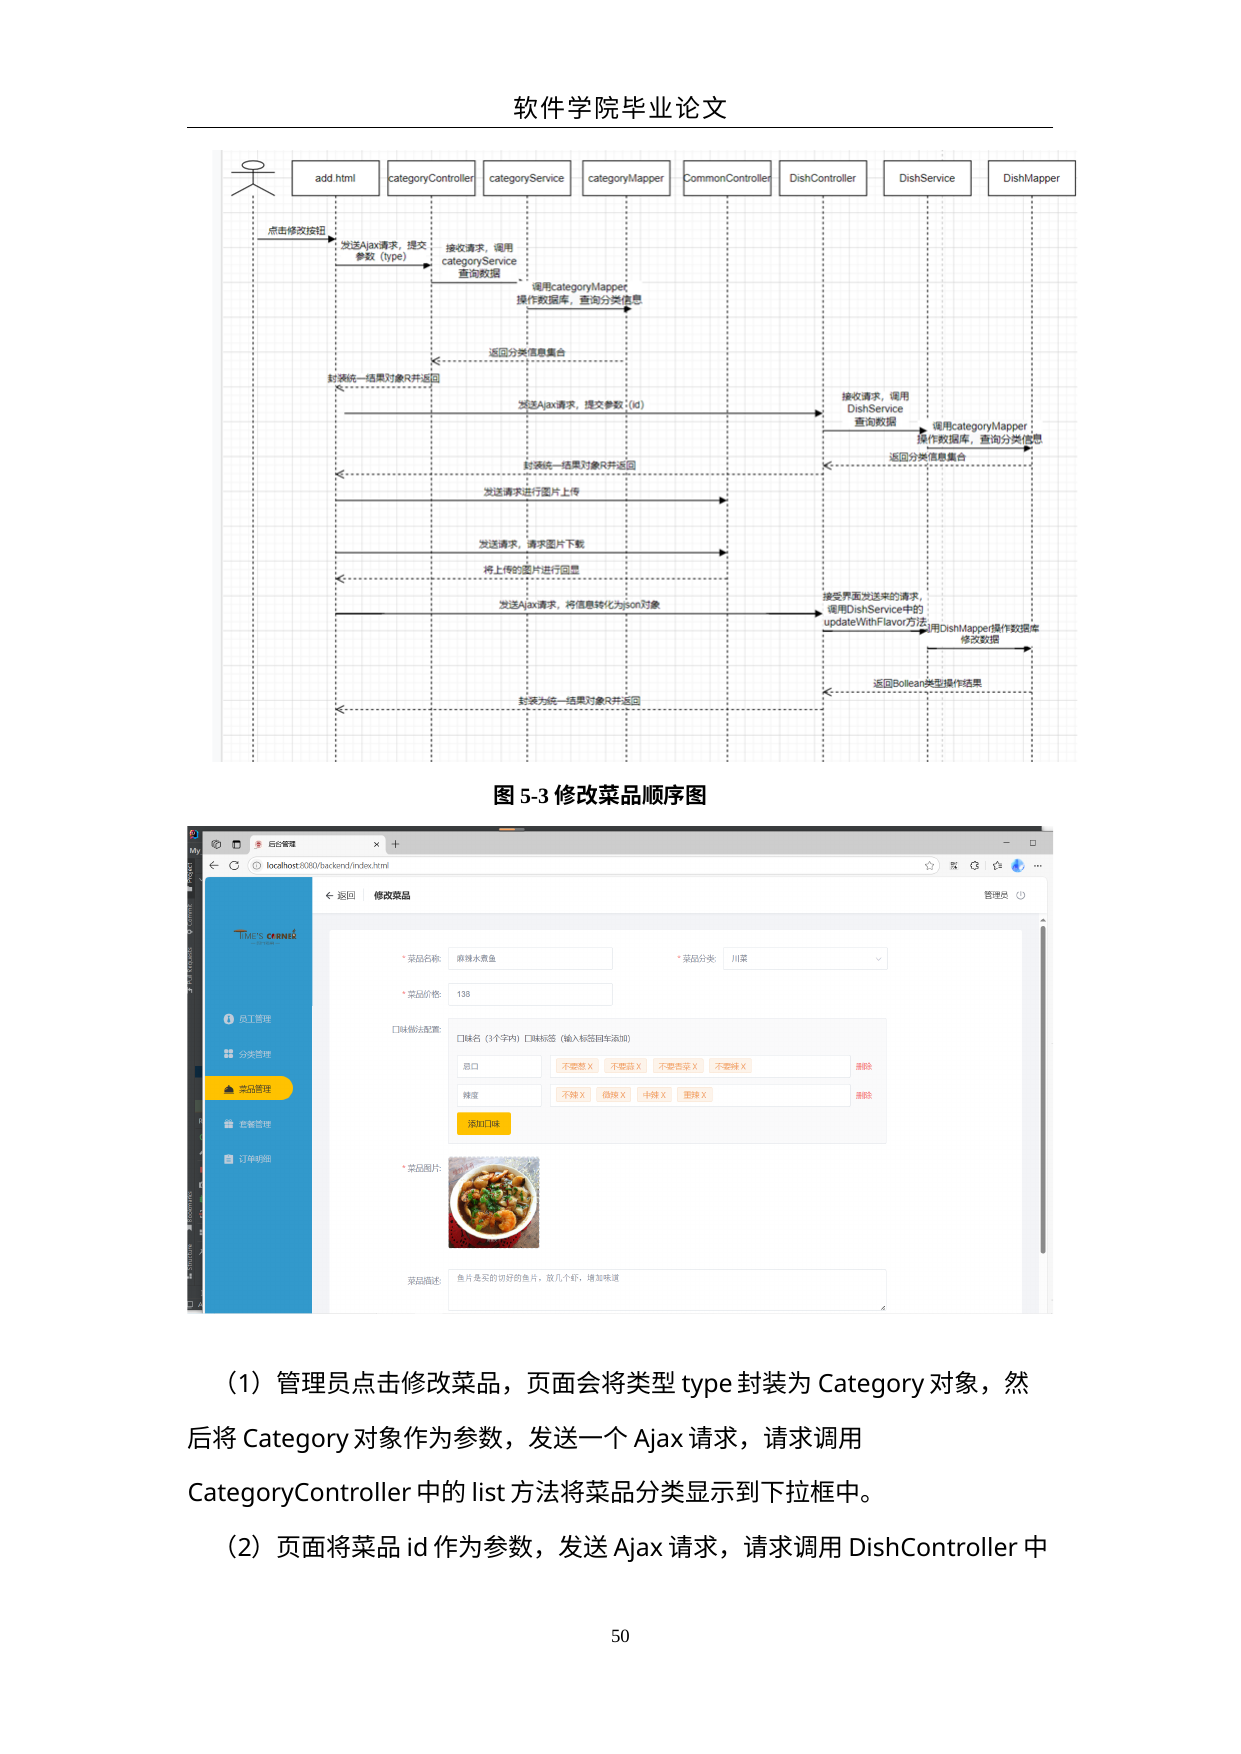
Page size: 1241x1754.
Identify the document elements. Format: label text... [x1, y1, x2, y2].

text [187, 1527, 1053, 1563]
picture [212, 150, 1078, 762]
picture [187, 826, 1054, 1314]
text （1）管理员点击修改菜品，页面会将类型type封装为Category对象，然后将Category对象作为参数，发送一个Ajax请求，请求调用CategoryController中的list方法将菜品分类显示到下拉框中。 [187, 1364, 1053, 1509]
text 图5-3 修改菜品顺序图 [406, 778, 1053, 809]
